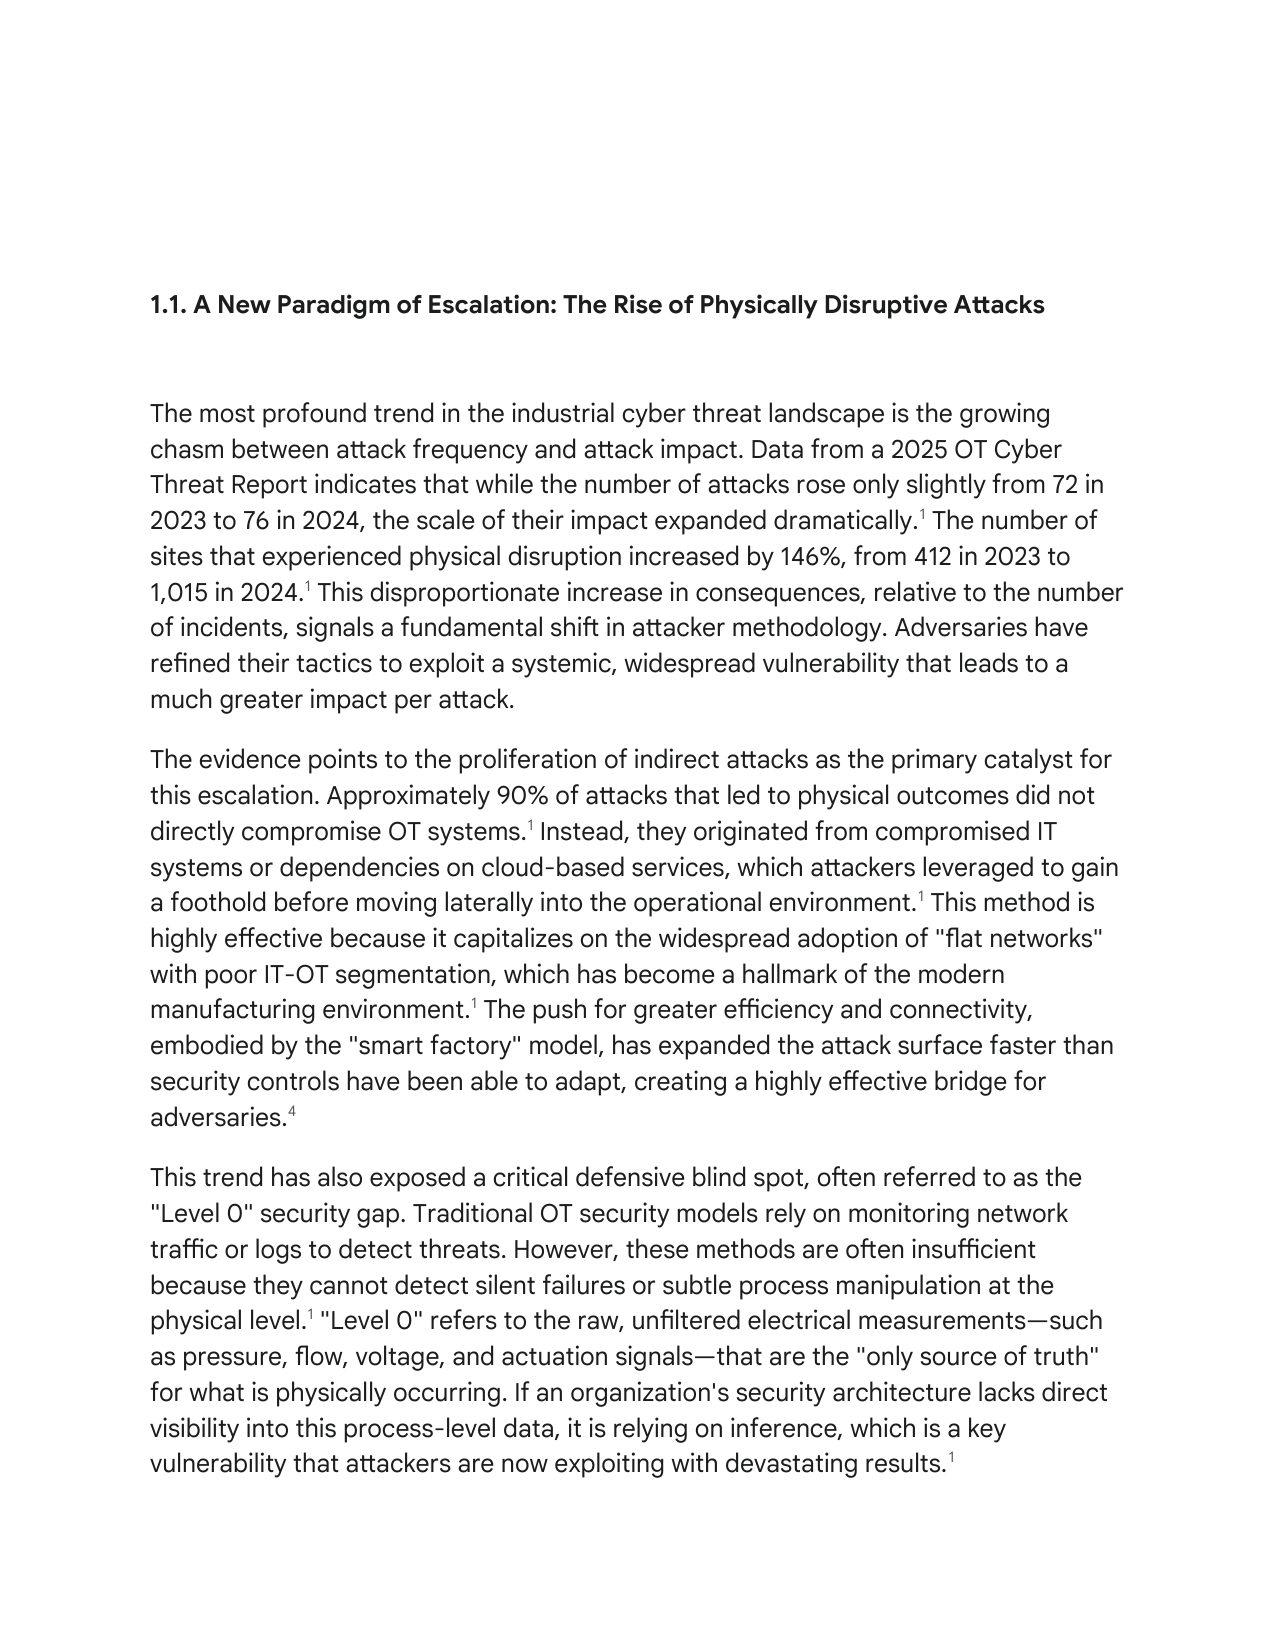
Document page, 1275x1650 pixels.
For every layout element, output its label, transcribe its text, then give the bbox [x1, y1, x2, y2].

text The most profound trend in the industrial cyber threat landscape is the growing chasm between attack frequency and attack impact. Data from a 2025 OT Cyber Threat Report indicates that while the number of attacks rose only slightly from 72 in 2023 to 76 in 2024, the scale of their impact expanded dramatically.1 The number of sites that experienced physical disruption increased by 146%, from 412 in 2023 to 1,015 in 2024.1 This disproportionate increase in consequences, relative to the number of incidents, signals a fundamental shift in attacker methodology. Adversaries have refined their tactics to exploit a systemic, widespread vulnerability that leads to a much greater impact per attack. [150, 398, 1125, 715]
text This trend has also exposed a critical defensive blind spot, often referred to as the "Level 0" security gap. Traditional OT security models rely on monitoring network traffic or logs to detect threats. However, these methods are often insufficient because they cannot detect silent failures or subtle process manipulation at the physical level.1 "Level 0" refers to the raw, unfiltered electrical measurements—such as pressure, flow, voltage, and actuation signals—that are the "only source of truth" for what is physically occurring. If an organization's security architecture lacks direct visibility into this process-level data, it is relying on inference, which is a key vulnerability that attackers are now exploiting with devastating results.1 [150, 1163, 1125, 1480]
text The evidence points to the proliferation of indirect attacks as the primary catalyst for this escalation. Approximately 90% of attacks that led to physical outcomes did not directly compromise OT systems.1 Instead, they originated from compromised IT systems or dependencies on cloud-based services, which attackers leveraged to gain a foothold before moving laterally into the operational environment.1 This method is highly effective because it capitalizes on the widespread adoption of "flat networks" with poor IT-OT segmentation, which has become a hallmark of the modern manufacturing environment.1 The push for greater efficiency and connectivity, embodied by the "smart factory" model, has expanded the attack surface faster than security controls have been able to adapt, creating a highly effective bridge for adversaries.4 [150, 745, 1125, 1133]
subtitle 1.1. A New Paradigm of Escalation: The Rise of Physically Disruptive Attacks [150, 289, 1125, 321]
